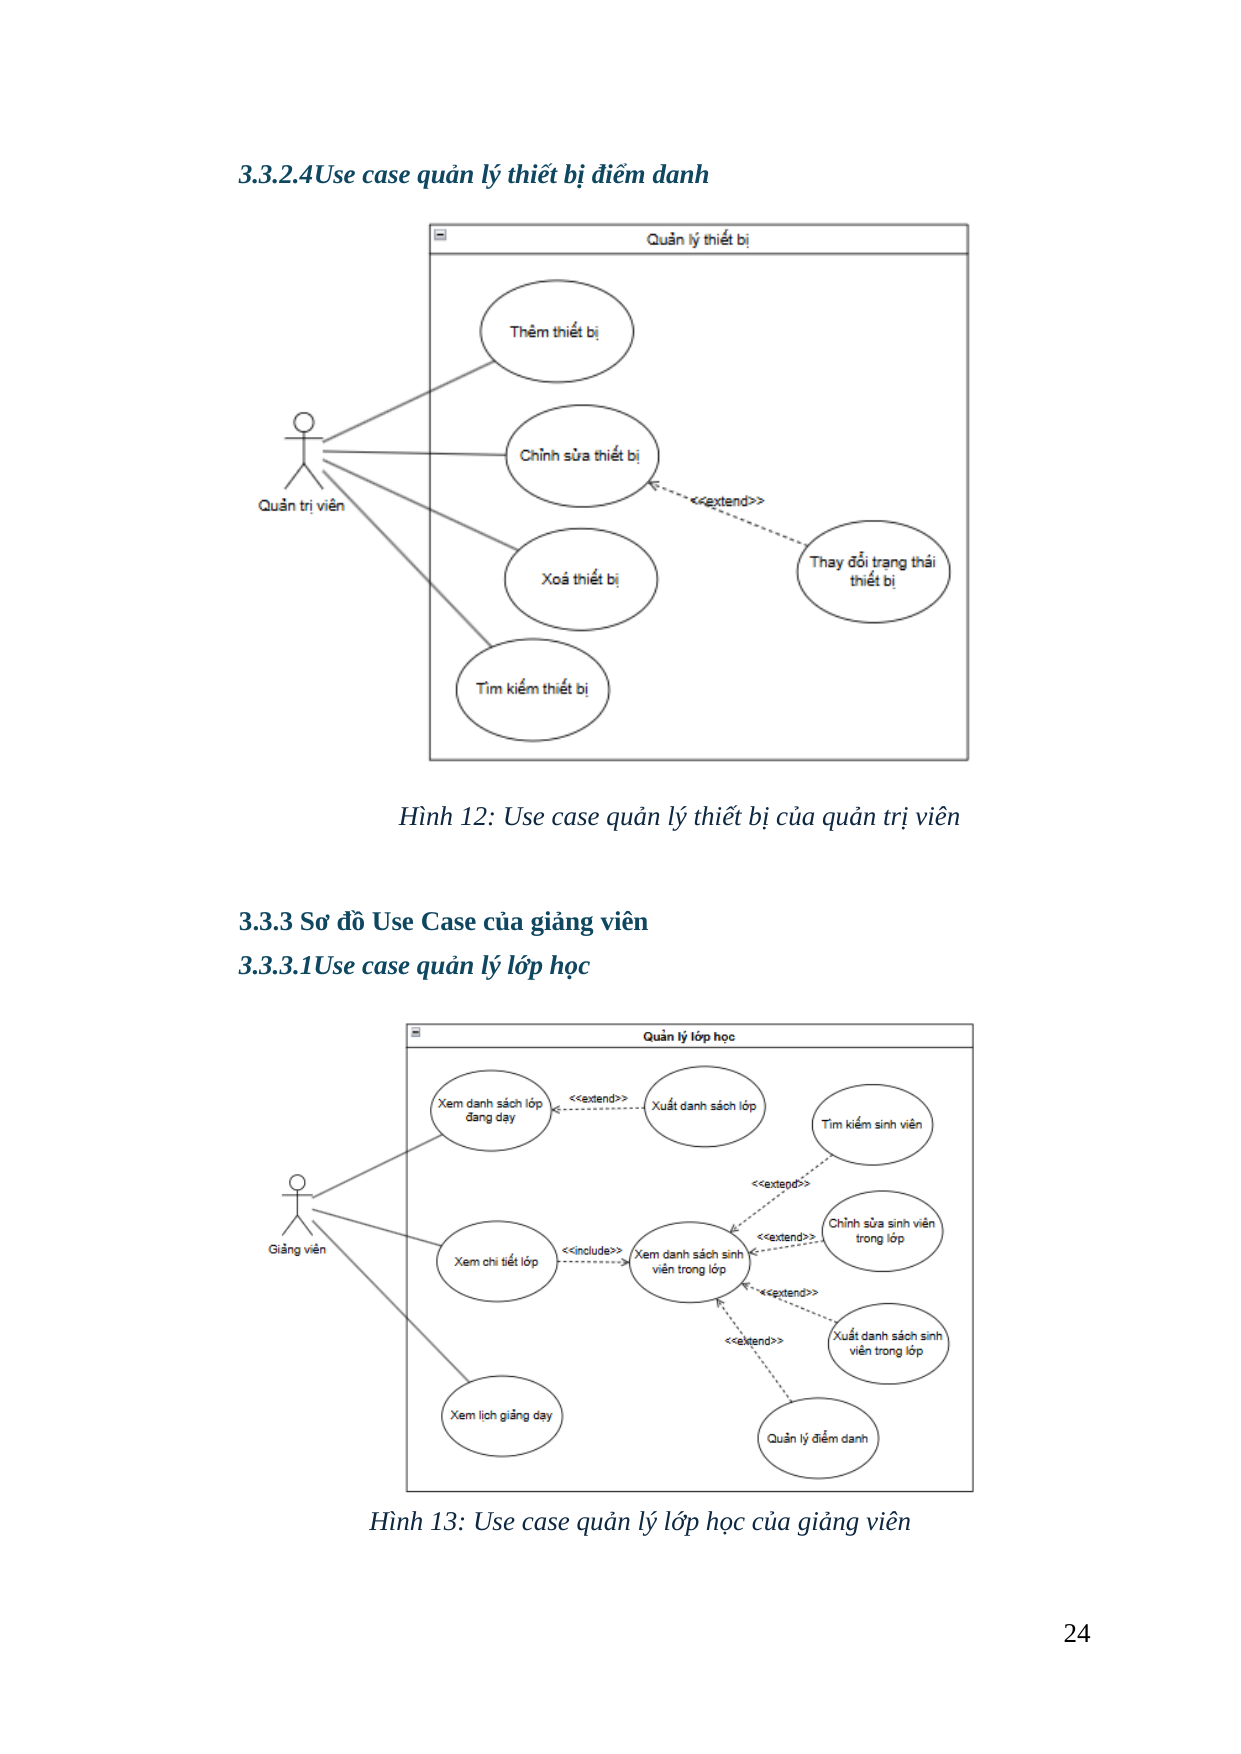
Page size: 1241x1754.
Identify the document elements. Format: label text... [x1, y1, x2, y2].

picture [261, 1005, 980, 1496]
subtitle 3.3.3.1Use case quản lý lớp học [239, 949, 1090, 980]
subtitle Use case quản lý thiết bị điểm danh [238, 158, 1090, 189]
picture [248, 195, 993, 774]
subtitle 3.3.3 Sơ đồ Use Case của giảng viên [239, 905, 1090, 936]
